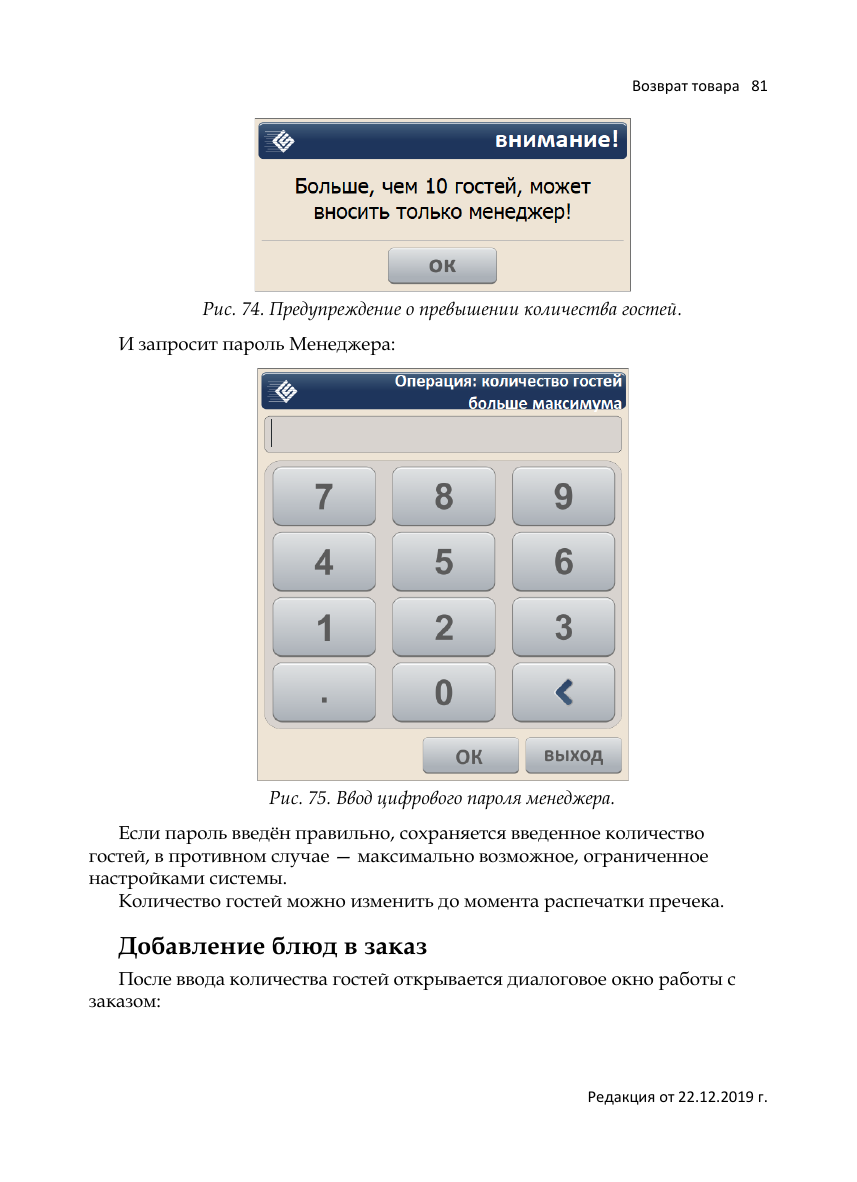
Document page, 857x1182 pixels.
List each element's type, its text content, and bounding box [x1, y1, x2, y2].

text Количество гостей можно изменить до момента распечатки пречека. [89, 890, 768, 913]
subtitle Добавление блюд в заказ [89, 931, 768, 961]
text Рис. 75. Ввод цифрового пароля менеджера. [89, 787, 768, 810]
text После ввода количества гостей открывается диалоговое окно работы с заказом: [89, 968, 768, 1013]
picture [254, 118, 632, 292]
text Если пароль введён правильно, сохраняется введенное количество гостей, в противном случае — максимально возможное, ограниченное настройками системы. [89, 822, 768, 890]
text И запросит пароль Менеджера: [89, 333, 768, 356]
text Рис. 74. Предупреждение о превышении количества гостей. [89, 298, 768, 321]
picture [257, 368, 629, 781]
